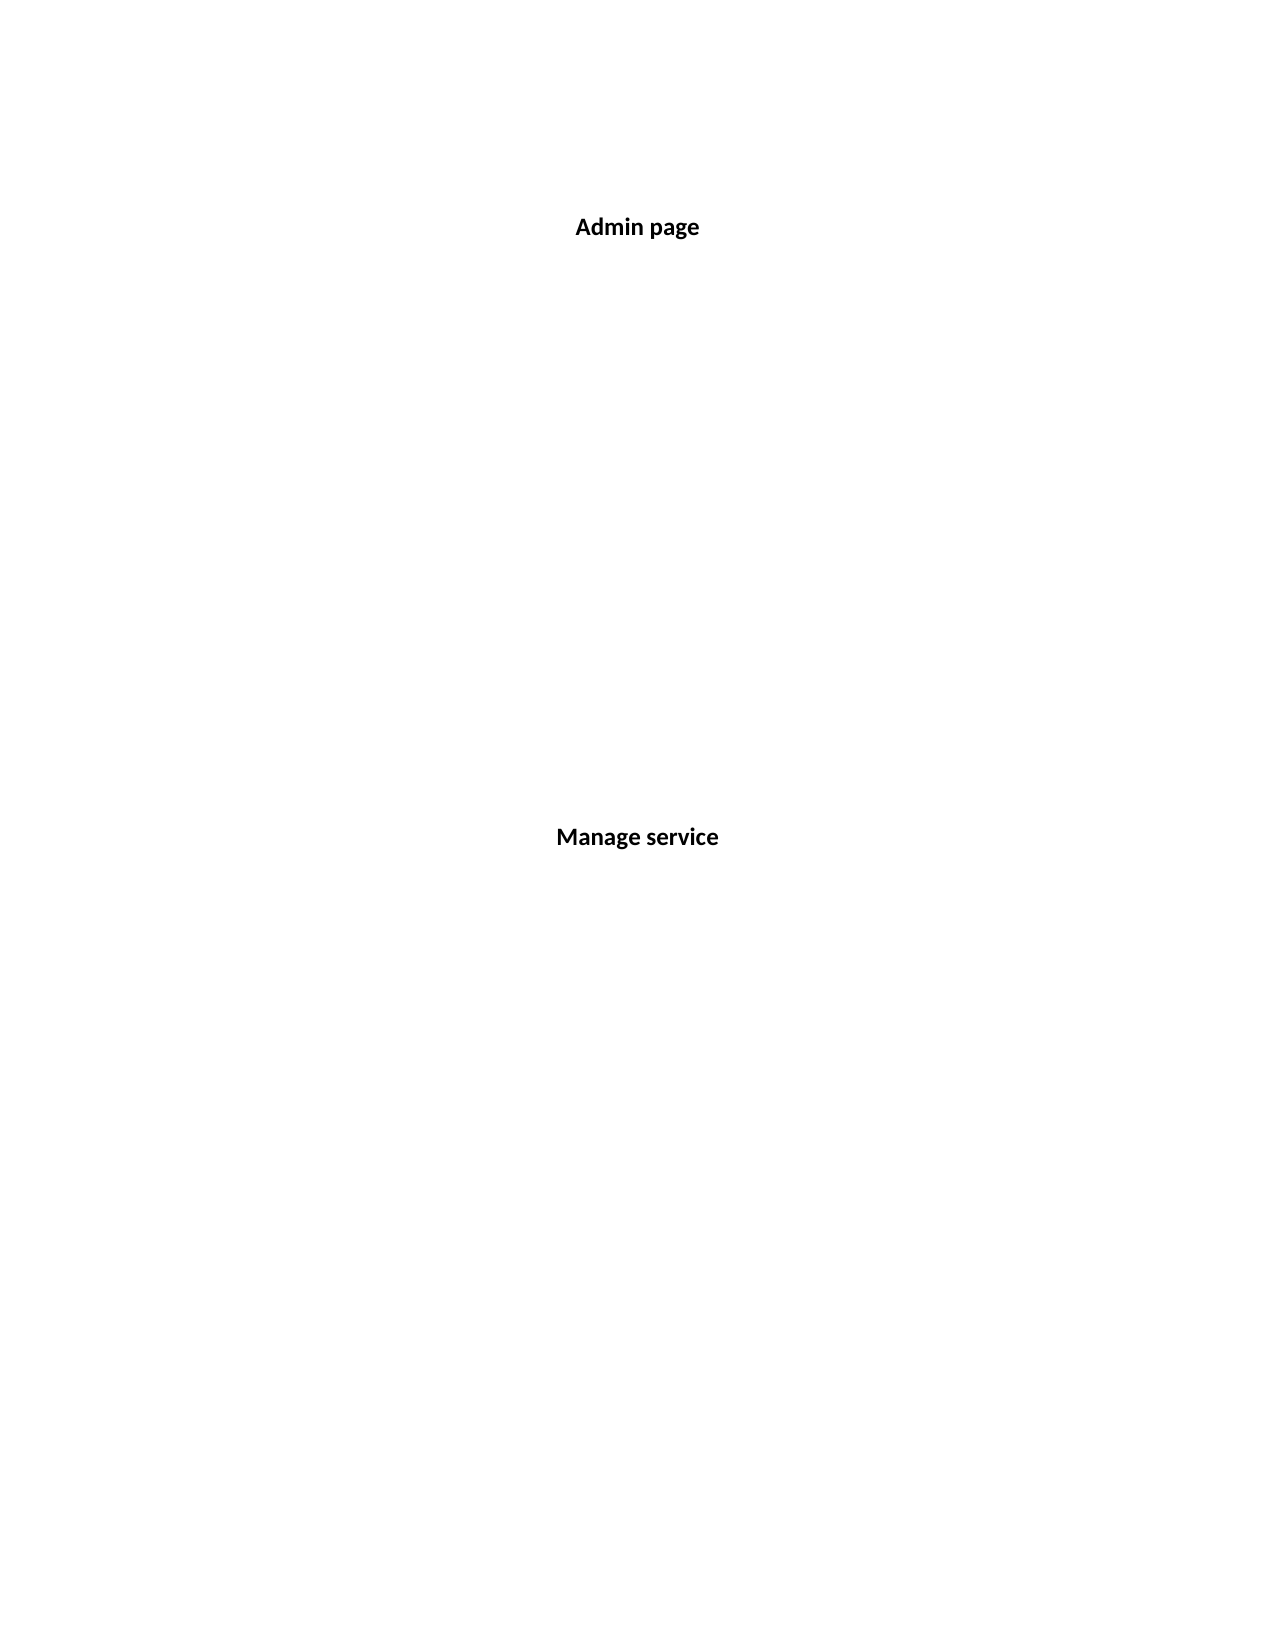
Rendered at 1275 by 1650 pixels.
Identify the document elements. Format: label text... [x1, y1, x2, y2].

text Admin page [150, 211, 1125, 242]
text Manage service [150, 821, 1125, 852]
